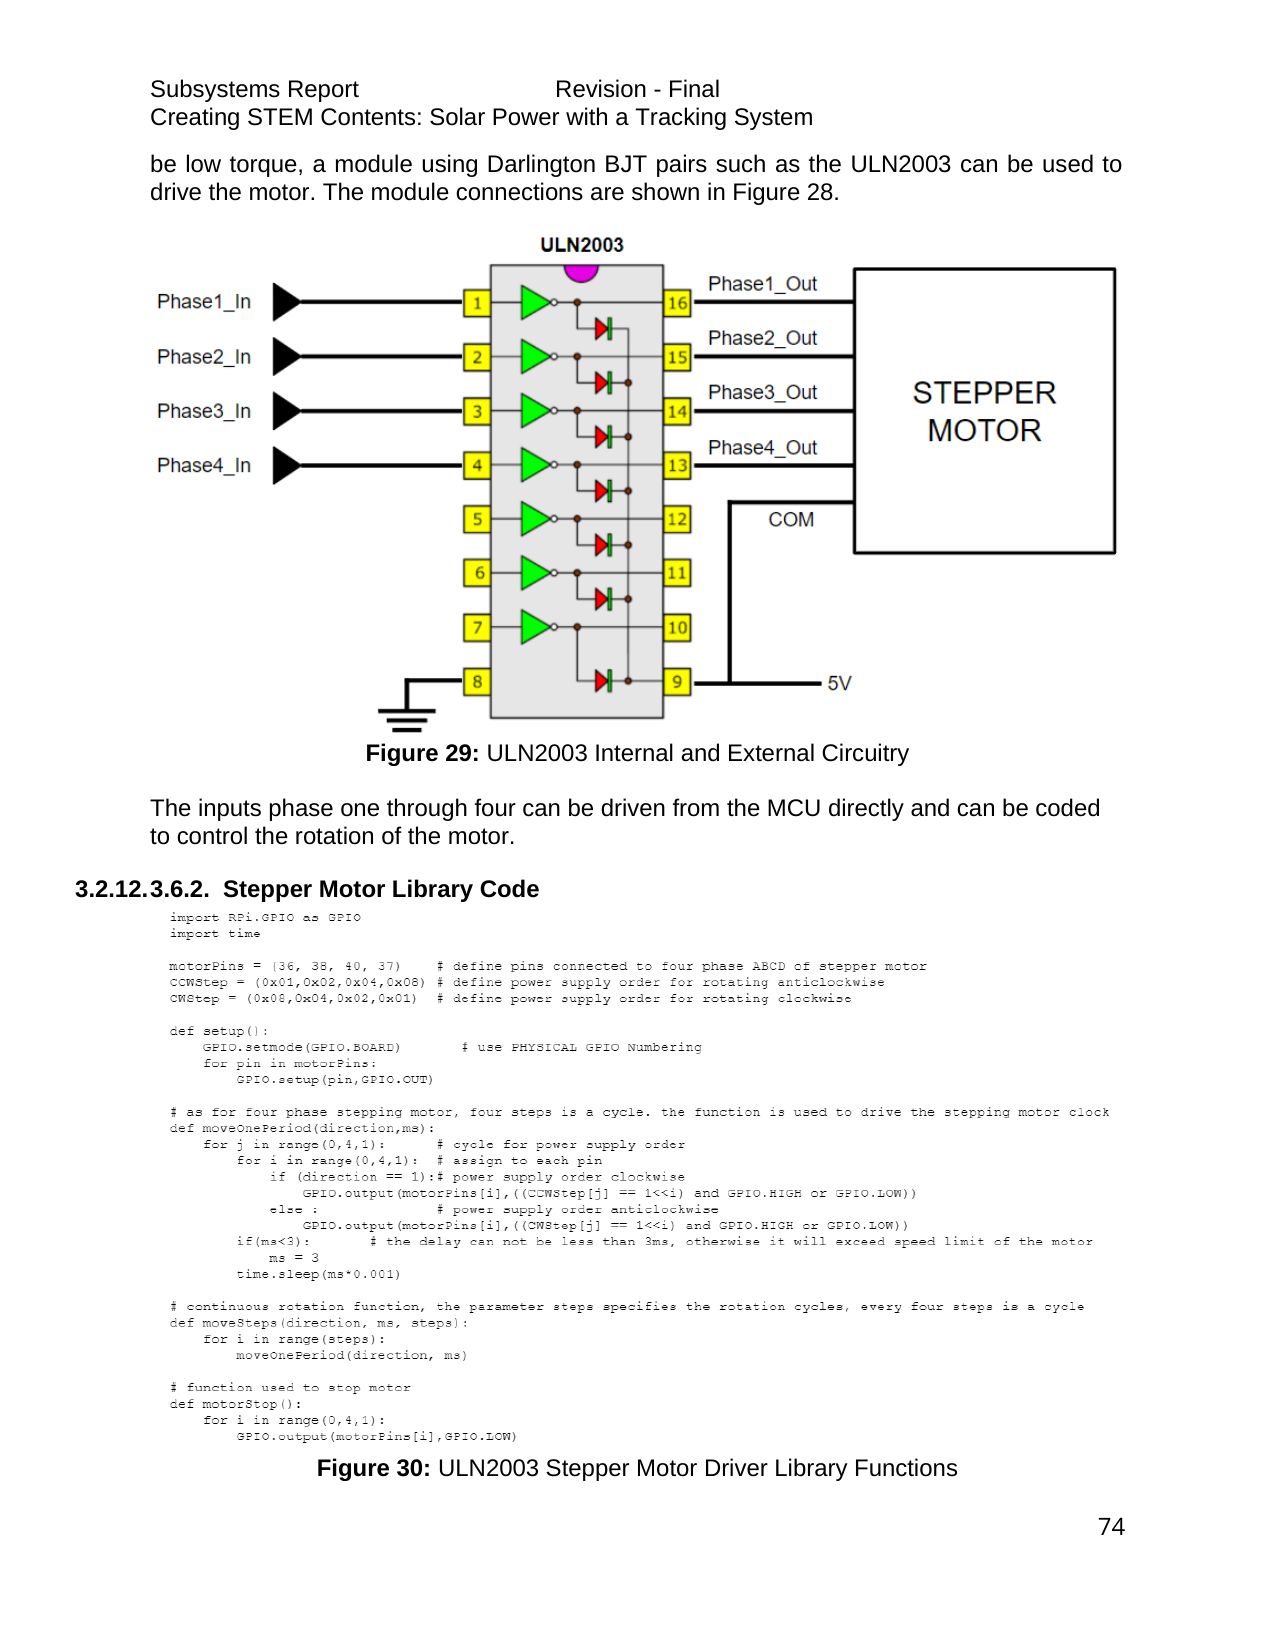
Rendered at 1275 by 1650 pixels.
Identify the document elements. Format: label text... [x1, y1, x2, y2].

picture [150, 232, 1125, 739]
subtitle 3.6.2. Stepper Motor Library Code [75, 874, 1125, 902]
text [150, 150, 1125, 205]
text Figure 29: ULN2003 Internal and External Circuitry [150, 739, 1125, 767]
picture [166, 908, 1109, 1454]
text Figure 30: ULN2003 Stepper Motor Driver Library Functions [150, 1453, 1125, 1481]
text The inputs phase one through four can be driven from the MCU directly and can be coded to control the rotation of the motor. [150, 794, 1125, 849]
